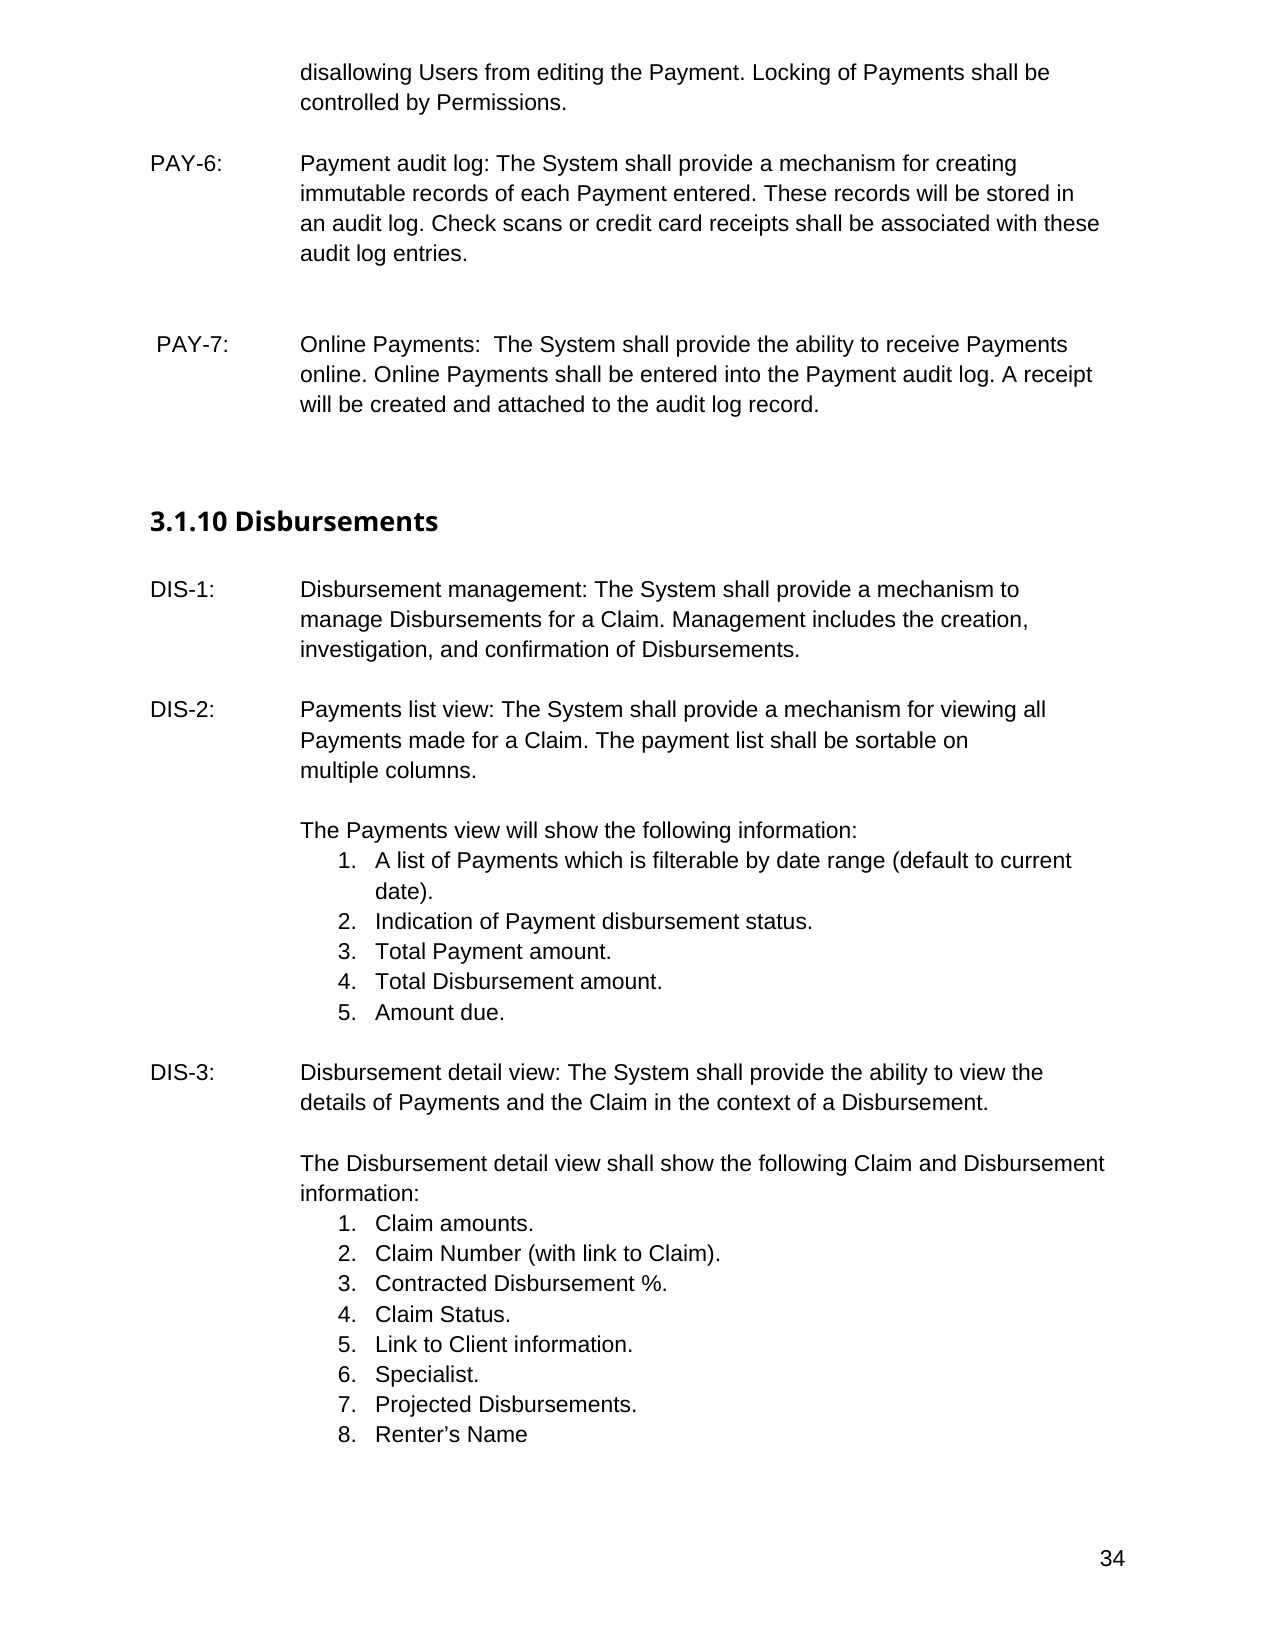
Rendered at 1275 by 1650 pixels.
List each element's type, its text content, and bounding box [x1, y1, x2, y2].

text will be created and attached to the audit log record. [150, 391, 1125, 418]
list Specialist. [338, 1361, 1125, 1387]
list Amount due. [338, 998, 1125, 1025]
text online. Online Payments shall be entered into the Payment audit log. A receipt [150, 361, 1125, 388]
list Indication of Payment disbursement status. [338, 908, 1125, 934]
list Claim Status. [338, 1301, 1125, 1327]
text PAY-6: Payment audit log: The System shall provide a mechanism for creating [150, 150, 1125, 176]
text manage Disbursements for a Claim. Management includes the creation, [150, 606, 1125, 632]
text DIS-1: Disbursement management: The System shall provide a mechanism to [150, 576, 1125, 602]
text Payments made for a Claim. The payment list shall be sortable on [150, 727, 1125, 753]
text DIS-3: Disbursement detail view: The System shall provide the ability to view the [150, 1059, 1125, 1085]
list Claim amounts. [338, 1210, 1125, 1236]
list Claim Number (with link to Claim). [338, 1240, 1125, 1266]
text controlled by Permissions. [150, 89, 1125, 116]
text immutable records of each Payment entered. These records will be stored in [225, 180, 1125, 206]
text The Disbursement detail view shall show the following Claim and Disbursement [150, 1149, 1125, 1176]
subtitle 3.1.10 Disbursements [150, 503, 1125, 540]
text The Payments view will show the following information: [150, 817, 1125, 843]
list Projected Disbursements. [338, 1391, 1125, 1417]
text multiple columns. [150, 757, 1125, 783]
text PAY-7: Online Payments: The System shall provide the ability to receive Payments [150, 331, 1125, 357]
text audit log entries. [300, 240, 1125, 267]
list Renter’s Name [338, 1421, 1125, 1448]
list Total Disbursement amount. [338, 968, 1125, 994]
text disallowing Users from editing the Payment. Locking of Payments shall be [150, 59, 1125, 86]
list Contracted Disbursement %. [338, 1270, 1125, 1297]
list A list of Payments which is filterable by date range (default to current date). [338, 847, 1125, 904]
list Total Payment amount. [338, 938, 1125, 964]
text an audit log. Check scans or credit card receipts shall be associated with these [300, 210, 1125, 237]
text investigation, and confirmation of Disbursements. [150, 636, 1125, 662]
text information: [225, 1180, 1125, 1206]
text details of Payments and the Claim in the context of a Disbursement. [225, 1089, 1125, 1115]
list Link to Client information. [338, 1331, 1125, 1357]
text DIS-2: Payments list view: The System shall provide a mechanism for viewing all [150, 696, 1125, 723]
